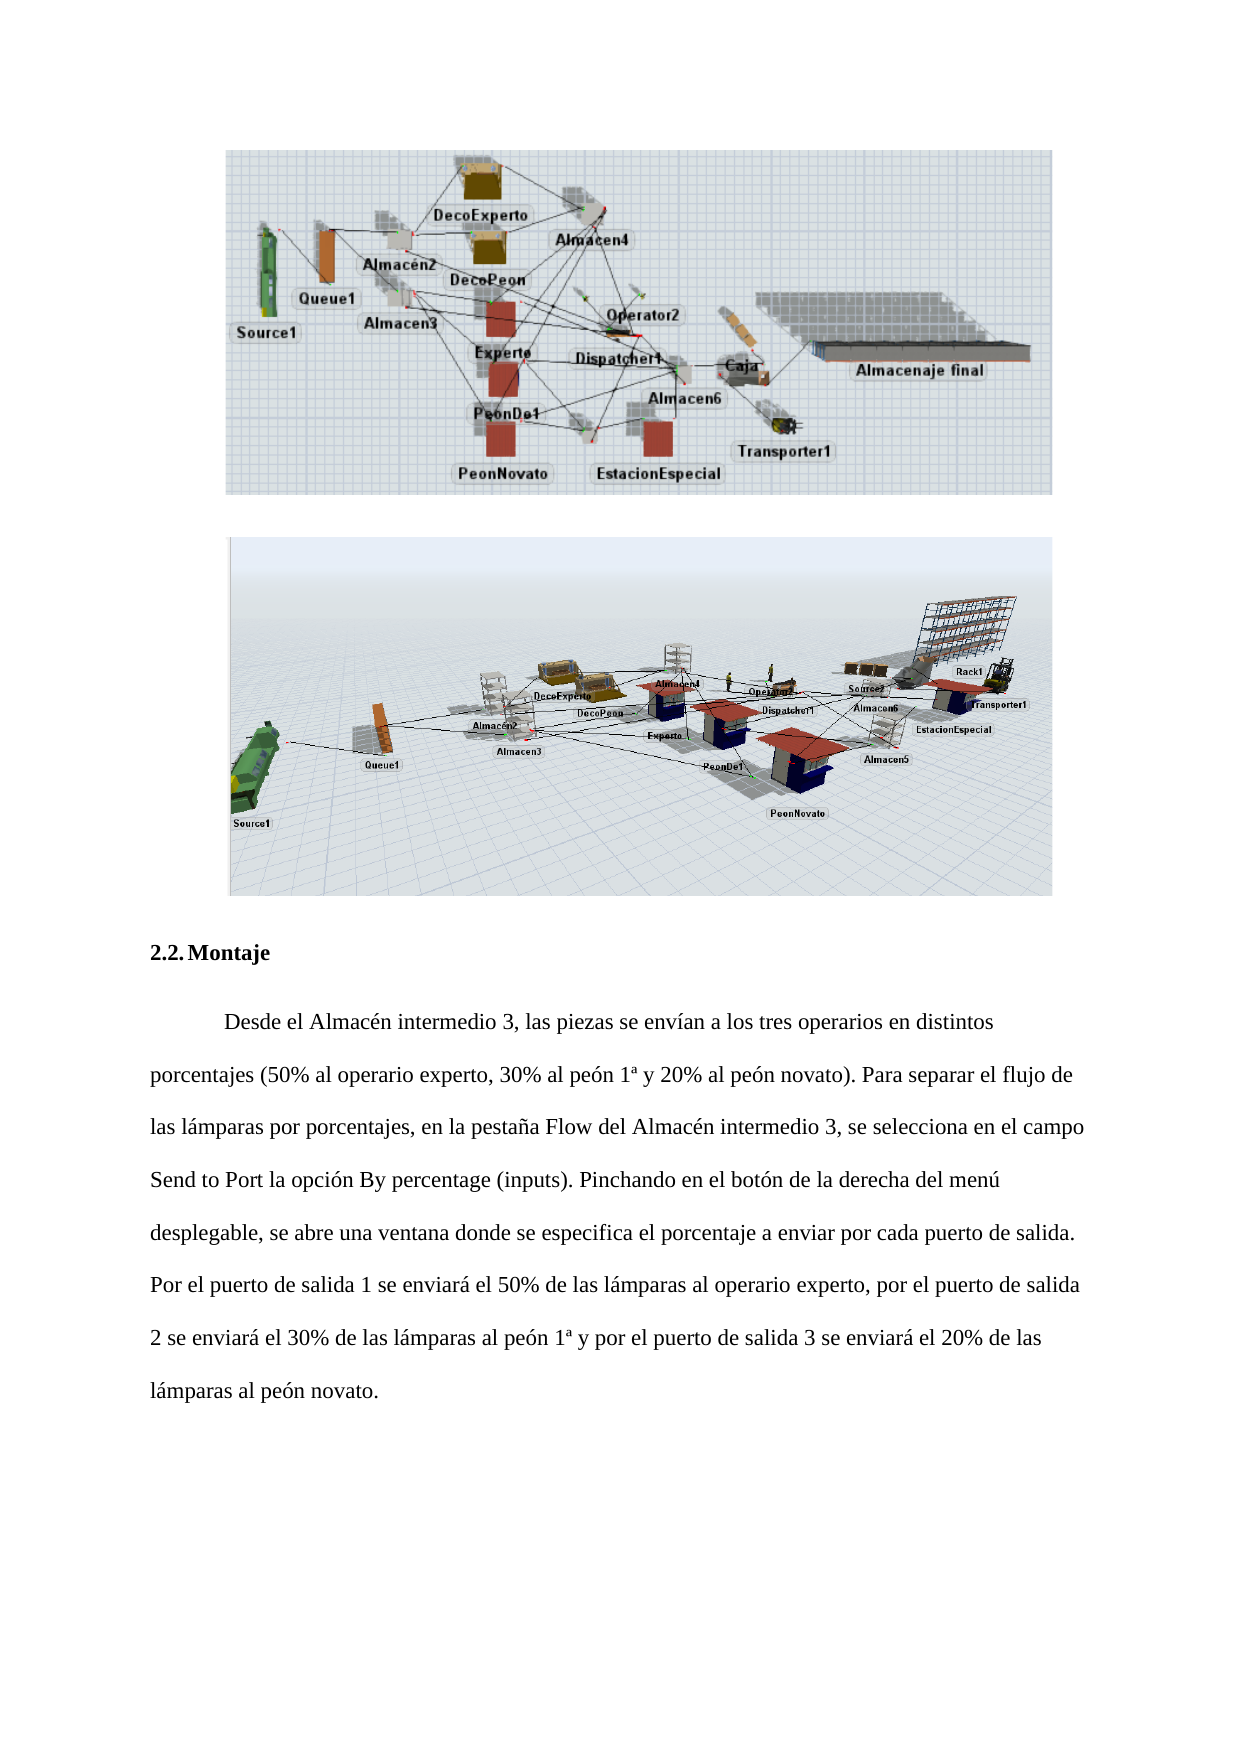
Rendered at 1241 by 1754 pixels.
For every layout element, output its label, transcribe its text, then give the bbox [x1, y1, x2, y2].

list Montaje [150, 938, 1090, 965]
picture [225, 537, 1053, 896]
text Desde el Almacén intermedio 3, las piezas se envían a los tres operarios en distintos porcentajes (50% al operario experto, 30% al peón 1ª y 20% al peón novato). Para separar el flujo de las lámparas por porcentajes, en la pestaña Flow del Almacén intermedio 3, se selecciona en el campo Send to Port la opción By percentage (inputs). Pinchando en el botón de la derecha del menú desplegable, se abre una ventana donde se especifica el porcentaje a enviar por cada puerto de salida. Por el puerto de salida 1 se enviará el 50% de las lámparas al operario experto, por el puerto de salida 2 se enviará el 30% de las lámparas al peón 1ª y por el puerto de salida 3 se enviará el 20% de las lámparas al peón novato. [150, 1008, 1090, 1403]
picture [225, 150, 1053, 495]
